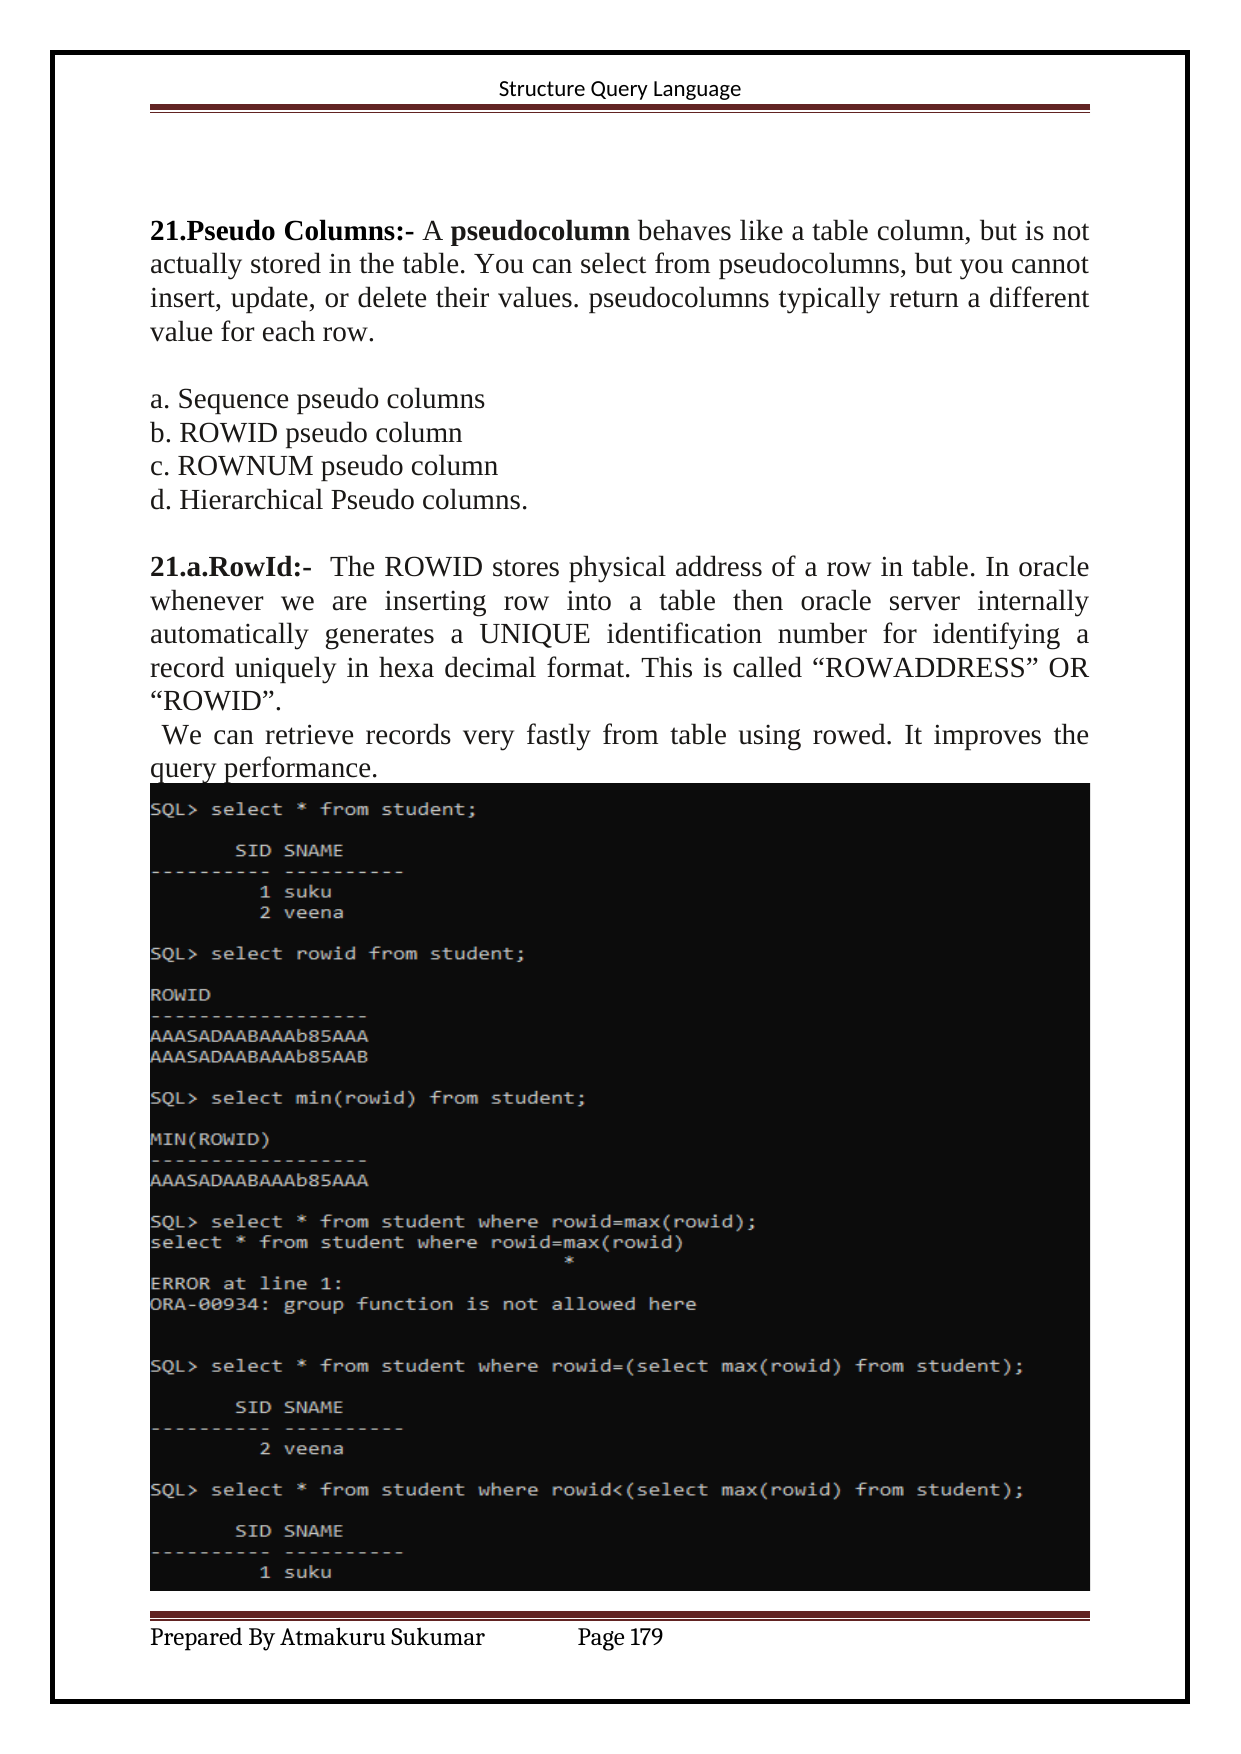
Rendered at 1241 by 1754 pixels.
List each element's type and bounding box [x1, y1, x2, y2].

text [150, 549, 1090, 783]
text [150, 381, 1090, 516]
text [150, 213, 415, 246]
picture [150, 783, 1091, 1591]
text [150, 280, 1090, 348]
